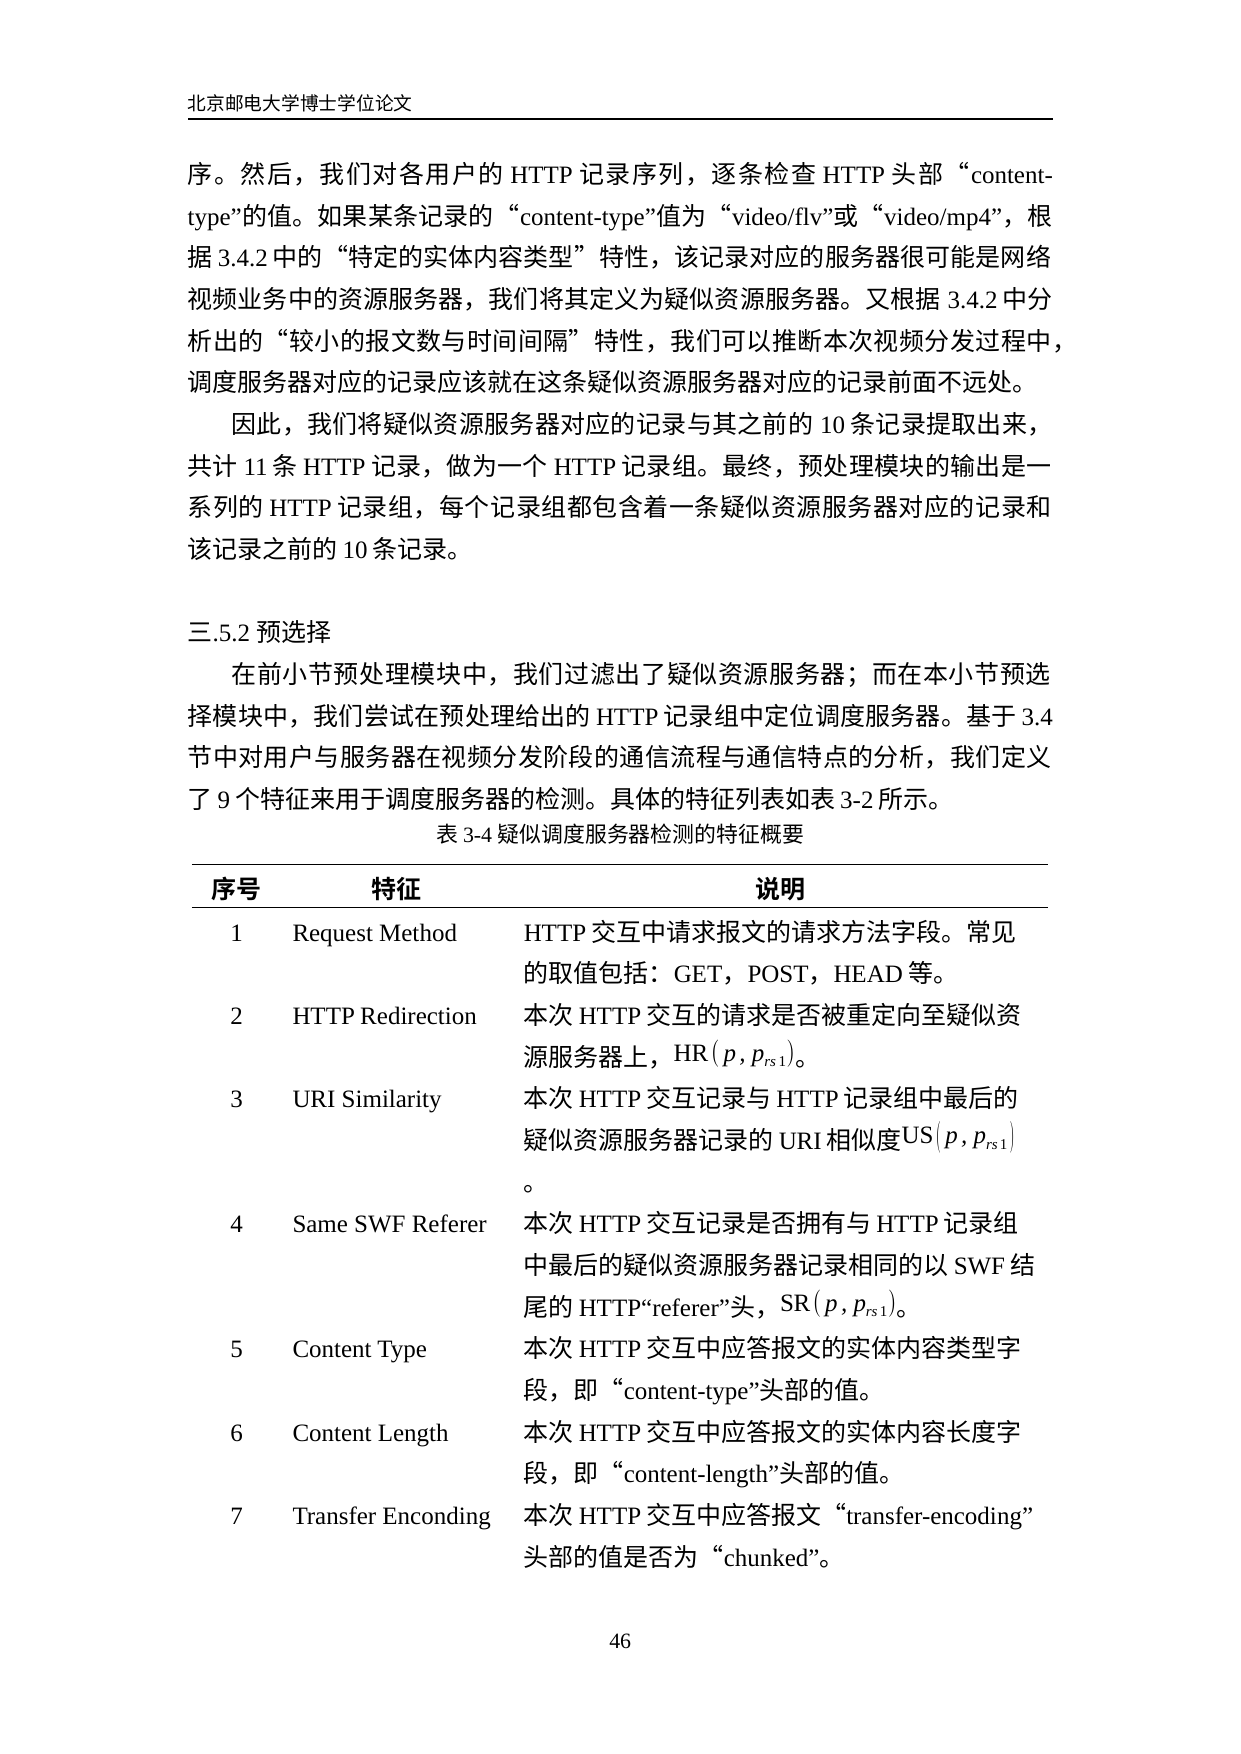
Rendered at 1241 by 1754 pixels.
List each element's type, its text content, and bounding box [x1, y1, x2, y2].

table_header 特征 [281, 865, 512, 907]
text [187, 150, 1053, 400]
table_cell HTTP Redirection [281, 991, 512, 1074]
table_cell 3 [192, 1075, 281, 1199]
table_header 说明 [512, 865, 1048, 907]
table_cell Same SWF Referer [281, 1200, 512, 1324]
table_cell 本次HTTP交互中应答报文的实体内容类型字段，即“content-type”头部的值。 [512, 1325, 1048, 1408]
text 因此，我们将疑似资源服务器对应的记录与其之前的10条记录提取出来，共计11条HTTP记录，做为一个HTTP记录组。最终，预处理模块的输出是一系列的HTTP记录组，每个记录组都包含着一条疑似资源服务器对应的记录和该记录之前的10条记录。 [187, 400, 1053, 567]
table_cell Content Length [281, 1408, 512, 1491]
table_cell 本次HTTP交互记录与HTTP记录组中最后的疑似资源服务器记录的URI相似度。 [512, 1075, 1048, 1199]
table_cell 本次HTTP交互的请求是否被重定向至疑似资源服务器上，。 [512, 991, 1048, 1074]
table_cell Content Type [281, 1325, 512, 1408]
table_cell 5 [192, 1325, 281, 1408]
table_cell 2 [192, 991, 281, 1074]
table_cell 4 [192, 1200, 281, 1324]
table_cell URI Similarity [281, 1075, 512, 1199]
table_cell HTTP交互中请求报文的请求方法字段。常见的取值包括：GET，POST，HEAD等。 [512, 908, 1048, 991]
table_cell 本次HTTP交互中应答报文的实体内容长度字段，即“content-length”头部的值。 [512, 1408, 1048, 1491]
table_cell 本次HTTP交互记录是否拥有与HTTP记录组中最后的疑似资源服务器记录相同的以SWF结尾的HTTP“referer”头，。 [512, 1200, 1048, 1324]
table_cell 1 [192, 908, 281, 991]
text 预选择 [187, 608, 1053, 650]
table_header 序号 [192, 865, 281, 907]
table_cell 6 [192, 1408, 281, 1491]
table_cell 本次HTTP交互中应答报文“transfer-encoding”头部的值是否为“chunked”。 [512, 1491, 1048, 1574]
table_cell 7 [192, 1491, 281, 1574]
text 表3-4 疑似调度服务器检测的特征概要 [187, 817, 1053, 848]
table_cell Transfer Enconding [281, 1491, 512, 1574]
table_cell Request Method [281, 908, 512, 991]
text 在前小节预处理模块中，我们过滤出了疑似资源服务器；而在本小节预选择模块中，我们尝试在预处理给出的HTTP记录组中定位调度服务器。基于3.4节中对用户与服务器在视频分发阶段的通信流程与通信特点的分析，我们定义了9个特征来用于调度服务器的检测。具体的特征列表如表3-2所示。 [187, 650, 1053, 817]
